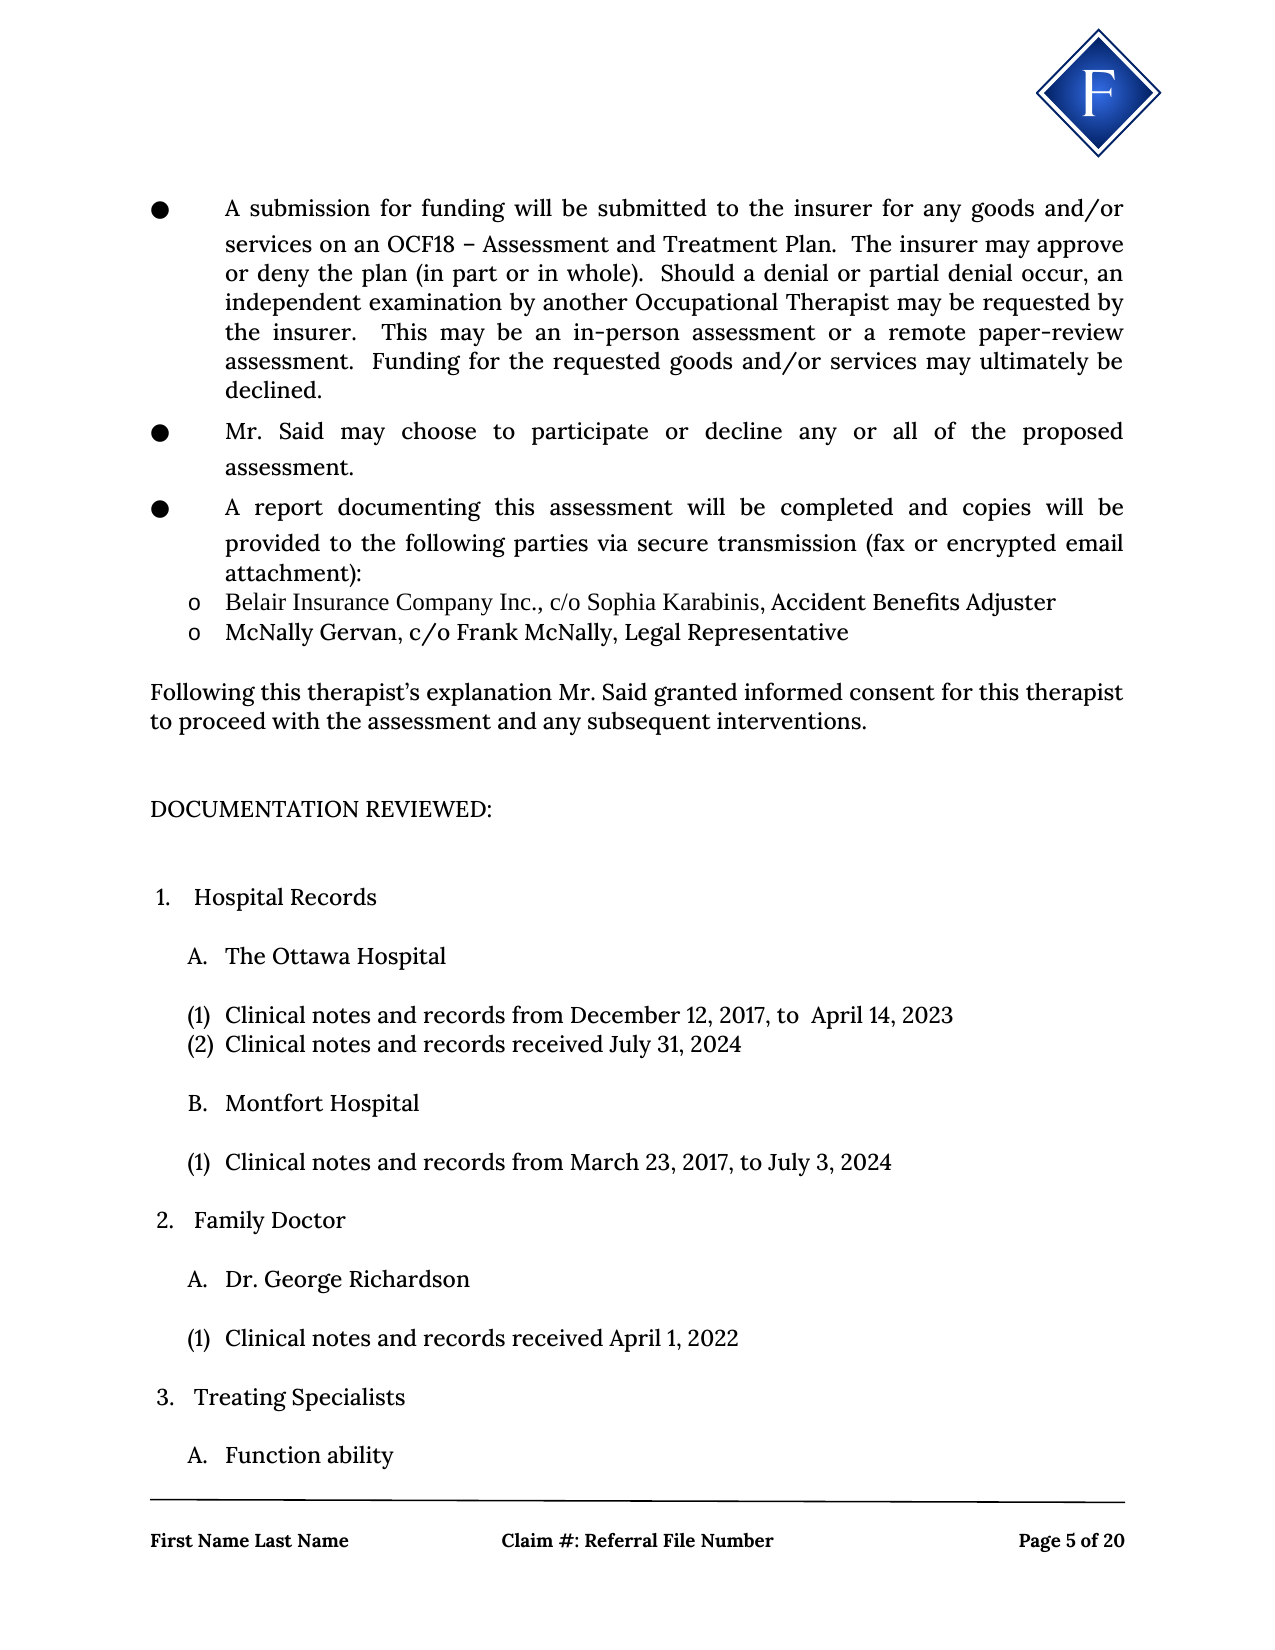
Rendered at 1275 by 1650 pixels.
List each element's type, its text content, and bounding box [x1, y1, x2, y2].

list Function ability [187, 1441, 1125, 1470]
list Clinical notes and records from December 12, 2017, to April 14, 2023 [187, 1000, 1125, 1029]
list The Ottawa Hospital [187, 941, 1125, 971]
list McNally Gervan, c/o Frank McNally, Legal Representative [187, 618, 1125, 647]
text DOCUMENTATION REVIEWED: [150, 794, 1125, 824]
list A report documenting this assessment will be completed and copies will be provided to the following parties via secure transmission (fax or encrypted email attachment): [150, 482, 1125, 587]
list Montfort Hospital [187, 1088, 1125, 1117]
text Following this therapist’s explanation Mr. Said granted informed consent for this therapist to proceed with the assessment and any subsequent interventions. [150, 677, 1125, 736]
list Clinical notes and records received July 31, 2024 [187, 1029, 1125, 1059]
list Dr. George Richardson [187, 1264, 1125, 1294]
list Hospital Records [156, 882, 1125, 912]
list Clinical notes and records from March 23, 2017, to July 3, 2024 [187, 1147, 1125, 1176]
list Family Doctor [156, 1206, 1125, 1235]
list Belair Insurance Company Inc., c/o Sophia Karabinis, Accident Benefits Adjuster [187, 587, 1125, 618]
list A submission for funding will be submitted to the insurer for any goods and/or services on an OCF18 – Assessment and Treatment Plan. The insurer may approve or deny the plan (in part or in whole). Should a denial or partial denial occur, an independent examination by another Occupational Therapist may be requested by the insurer. This may be an in-person assessment or a remote paper-review assessment. Funding for the requested goods and/or services may ultimately be declined. [150, 182, 1125, 405]
list Mr. Said may choose to participate or decline any or all of the proposed assessment. [150, 405, 1125, 482]
picture [1036, 28, 1162, 158]
list Treating Specialists [156, 1382, 1125, 1411]
list Clinical notes and records received April 1, 2022 [187, 1323, 1125, 1352]
